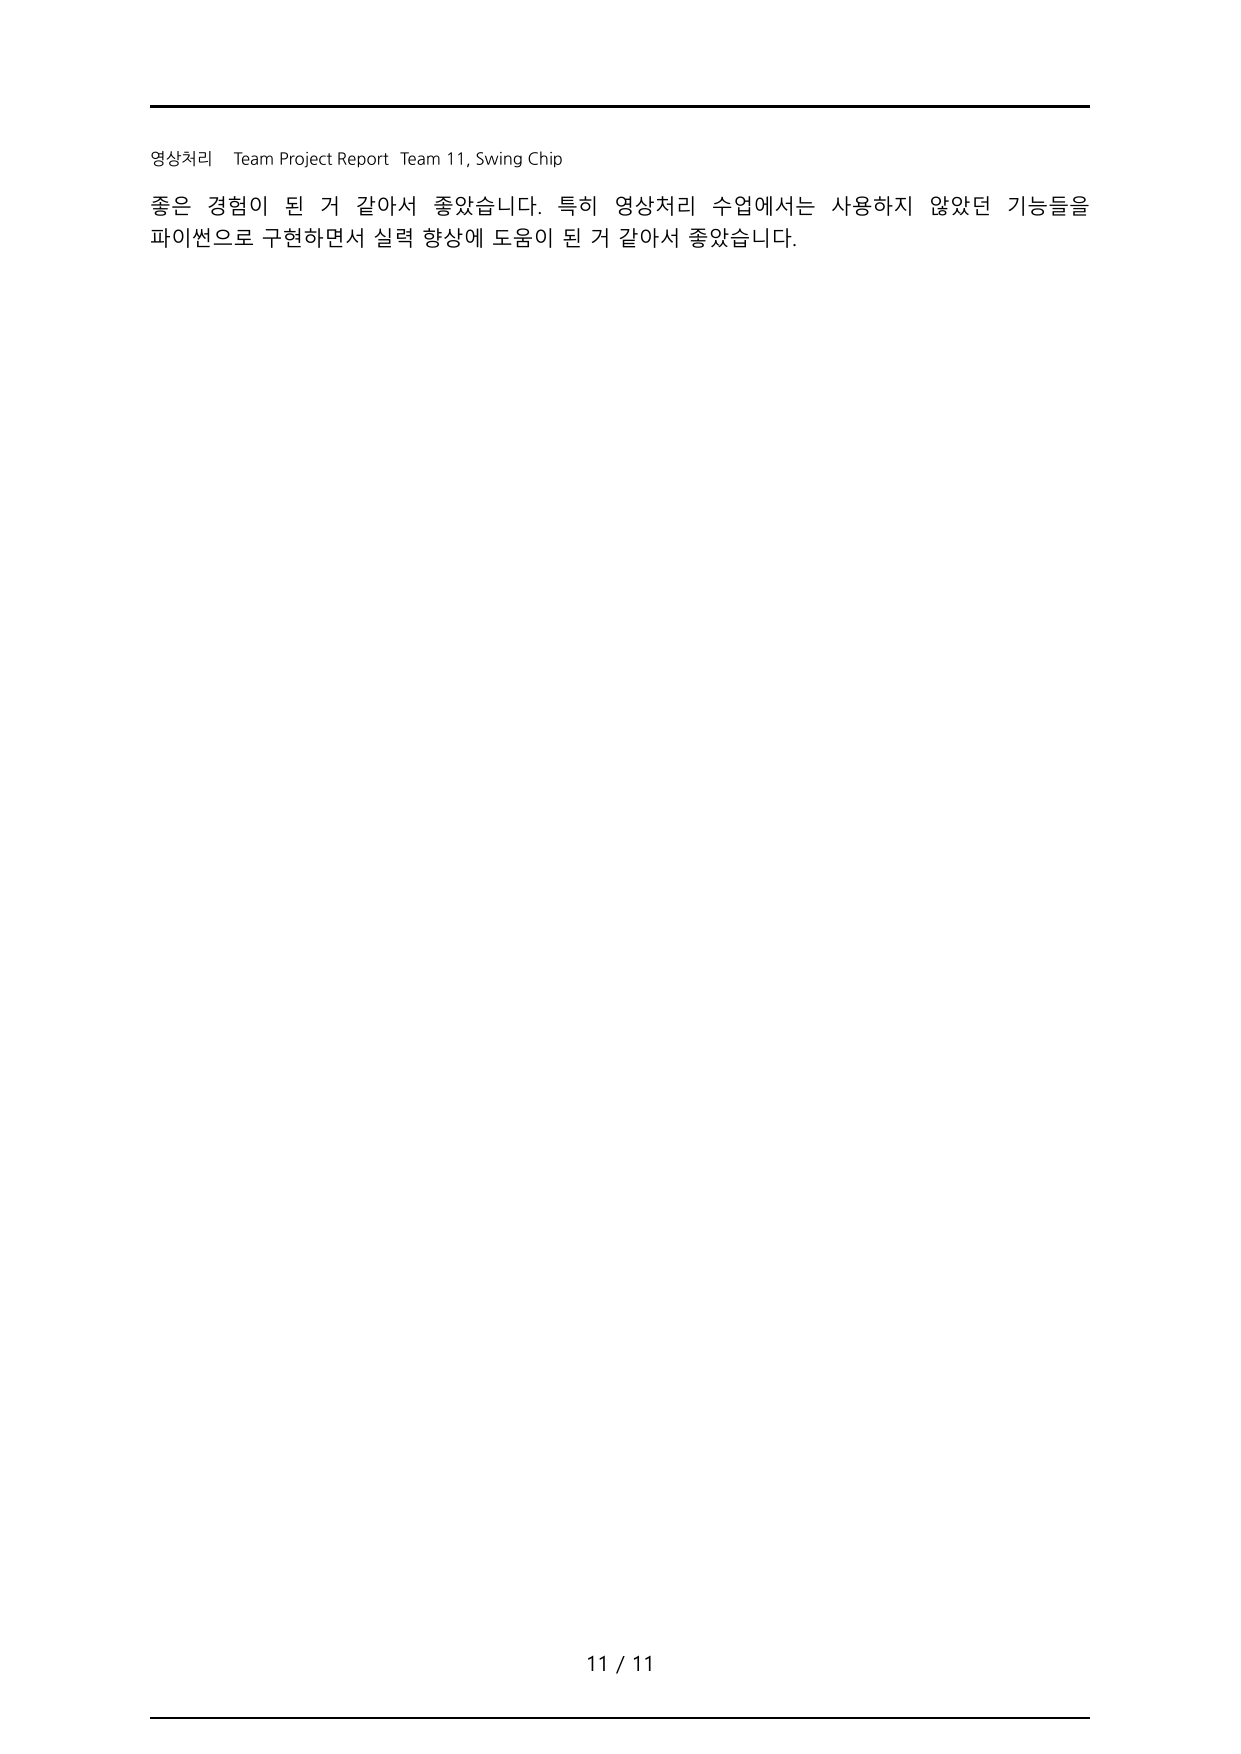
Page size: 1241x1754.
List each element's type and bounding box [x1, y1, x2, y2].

text [150, 192, 1090, 251]
